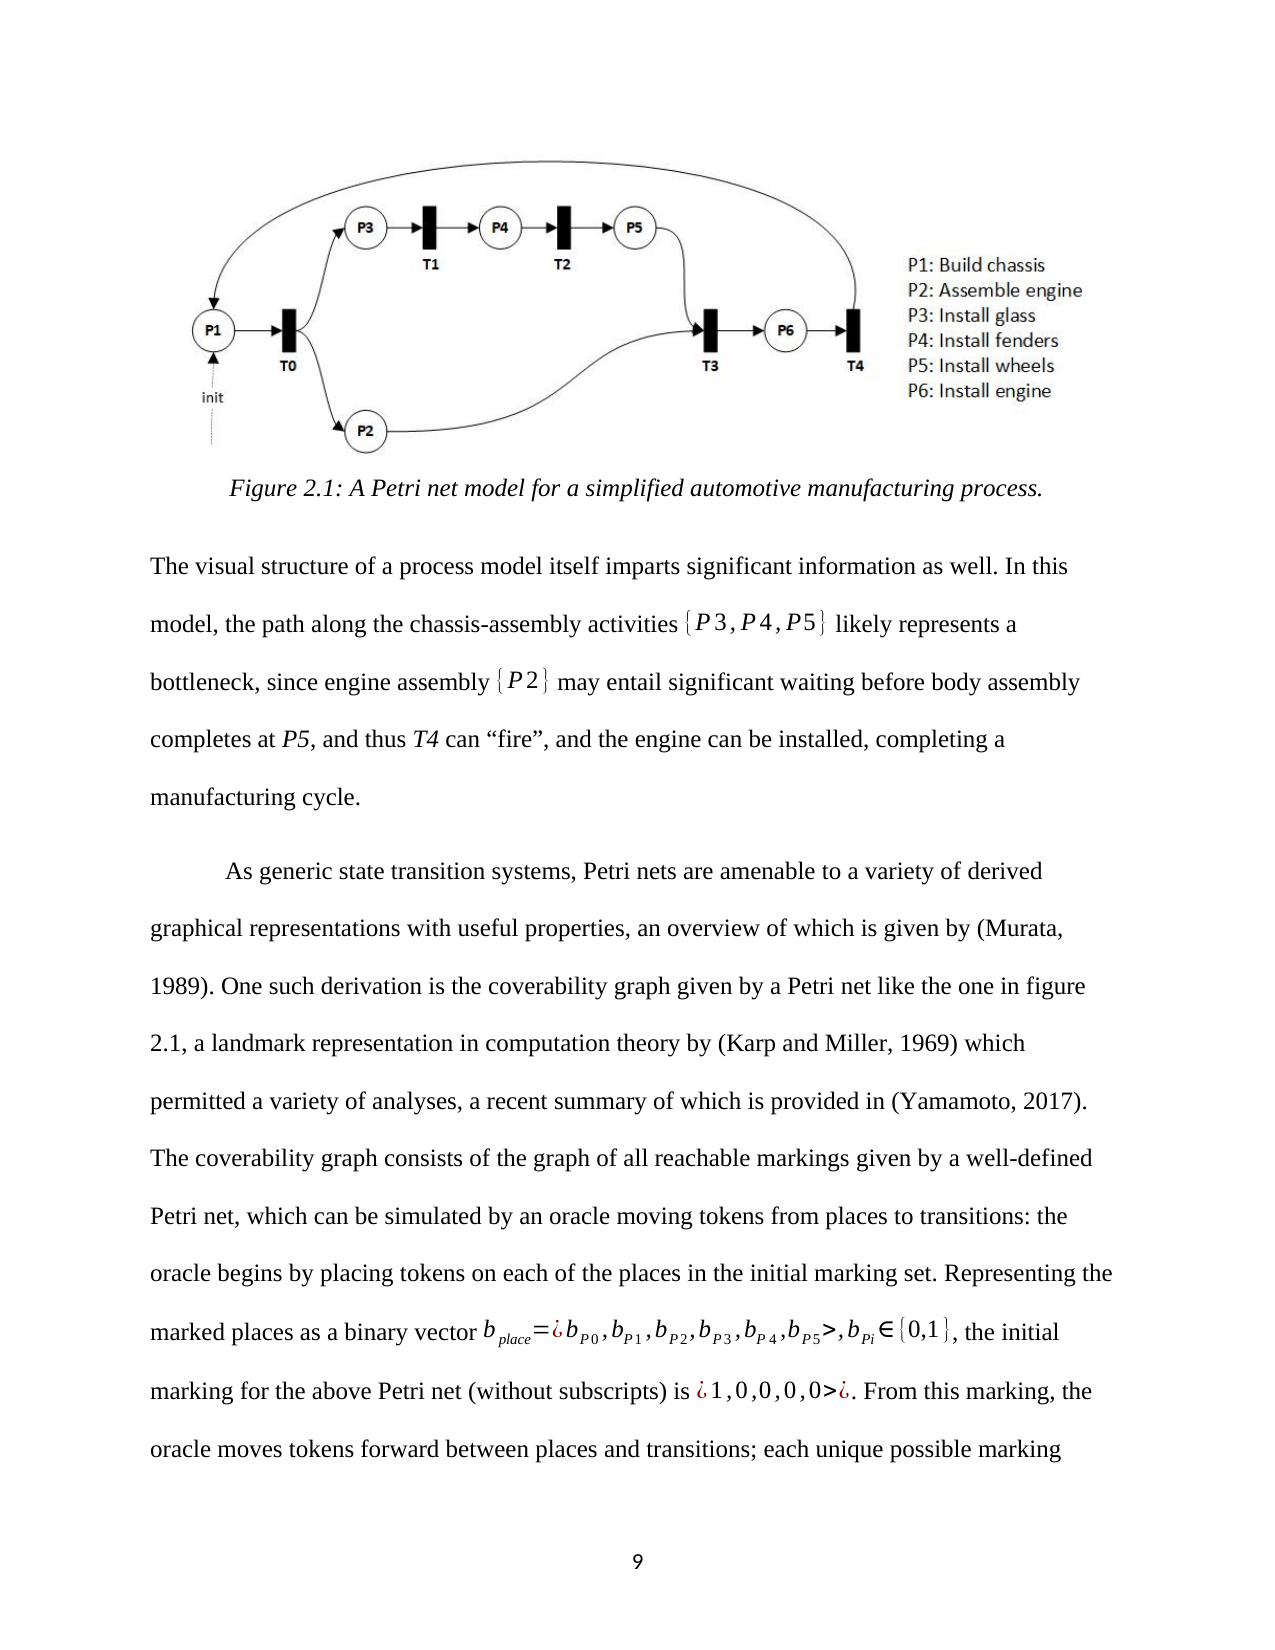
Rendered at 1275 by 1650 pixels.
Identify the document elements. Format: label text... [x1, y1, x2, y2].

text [150, 856, 1125, 1462]
text Figure 2.1: A Petri net model for a simplified automotive manufacturing process. [150, 473, 1125, 502]
picture [188, 150, 1087, 457]
text The visual structure of a process model itself imparts significant information as well. In this model, the path along the chassis-assembly activities likely represents a bottleneck, since engine assembly may entail significant waiting before body assembly completes at P5, and thus T4 can “fire”, and the engine can be installed, completing a manufacturing cycle. [150, 551, 1125, 811]
